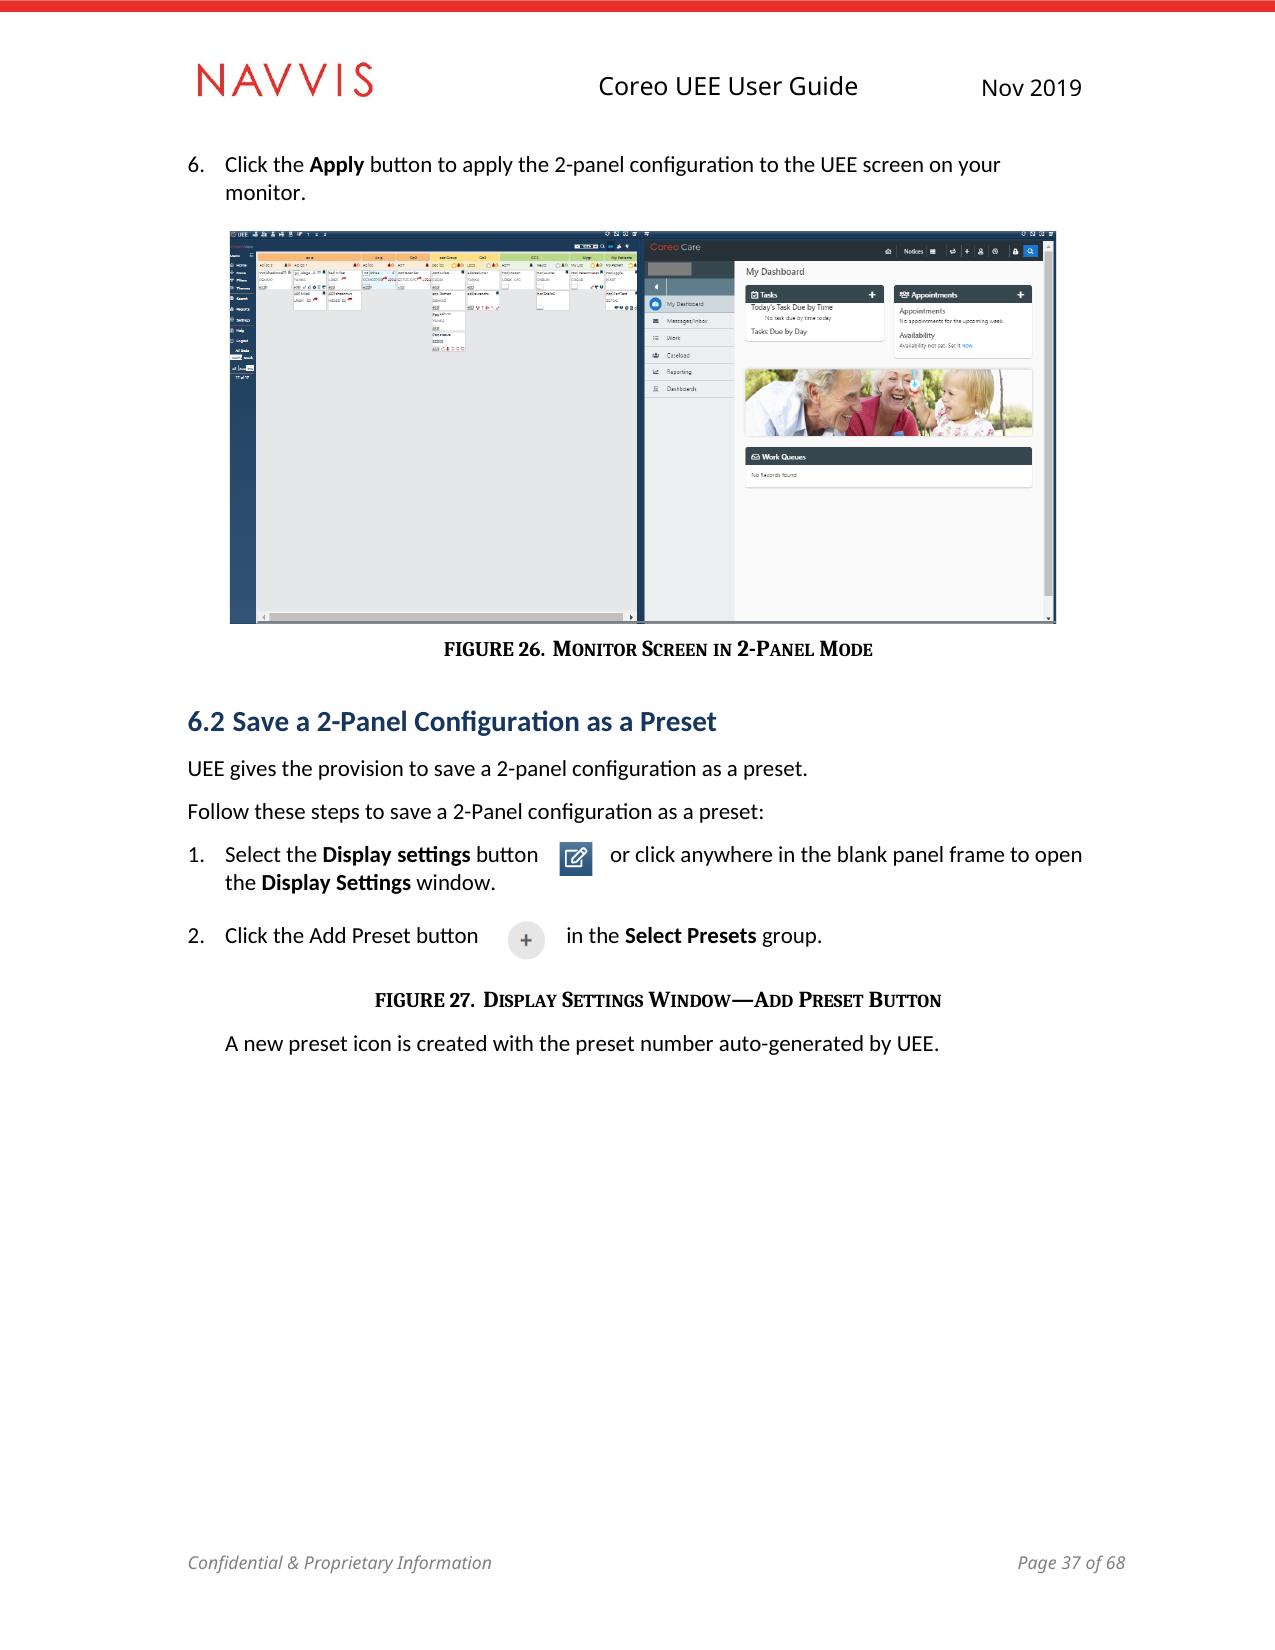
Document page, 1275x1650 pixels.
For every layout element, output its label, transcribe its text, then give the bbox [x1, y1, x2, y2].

picture [503, 921, 550, 962]
list Click the Apply button to apply the 2-panel configuration to the UEE screen on your monitor. [187, 150, 1087, 206]
list Click the Add Preset button in the Select Presets group. [550, 921, 1087, 949]
picture [187, 55, 383, 104]
text Follow these steps to save a 2-Panel configuration as a preset: [187, 797, 1087, 825]
text UEE gives the provision to save a 2-panel configuration as a preset. [187, 754, 1087, 782]
list Click the Add Preset button in the Select Presets group. [187, 921, 503, 949]
text Monitor Screen in 2-Panel Mode [229, 636, 1087, 662]
picture [559, 842, 593, 876]
text A new preset icon is created with the preset number auto-generated by UEE. [225, 1029, 1087, 1057]
picture [229, 231, 1057, 624]
text Display Settings Window—Add Preset Button [229, 987, 1087, 1013]
subtitle Save a 2-Panel Configuration as a Preset [187, 703, 1087, 739]
list Select the Display settings button or click anywhere in the blank panel frame to open the Display Settings window. [187, 840, 1087, 896]
